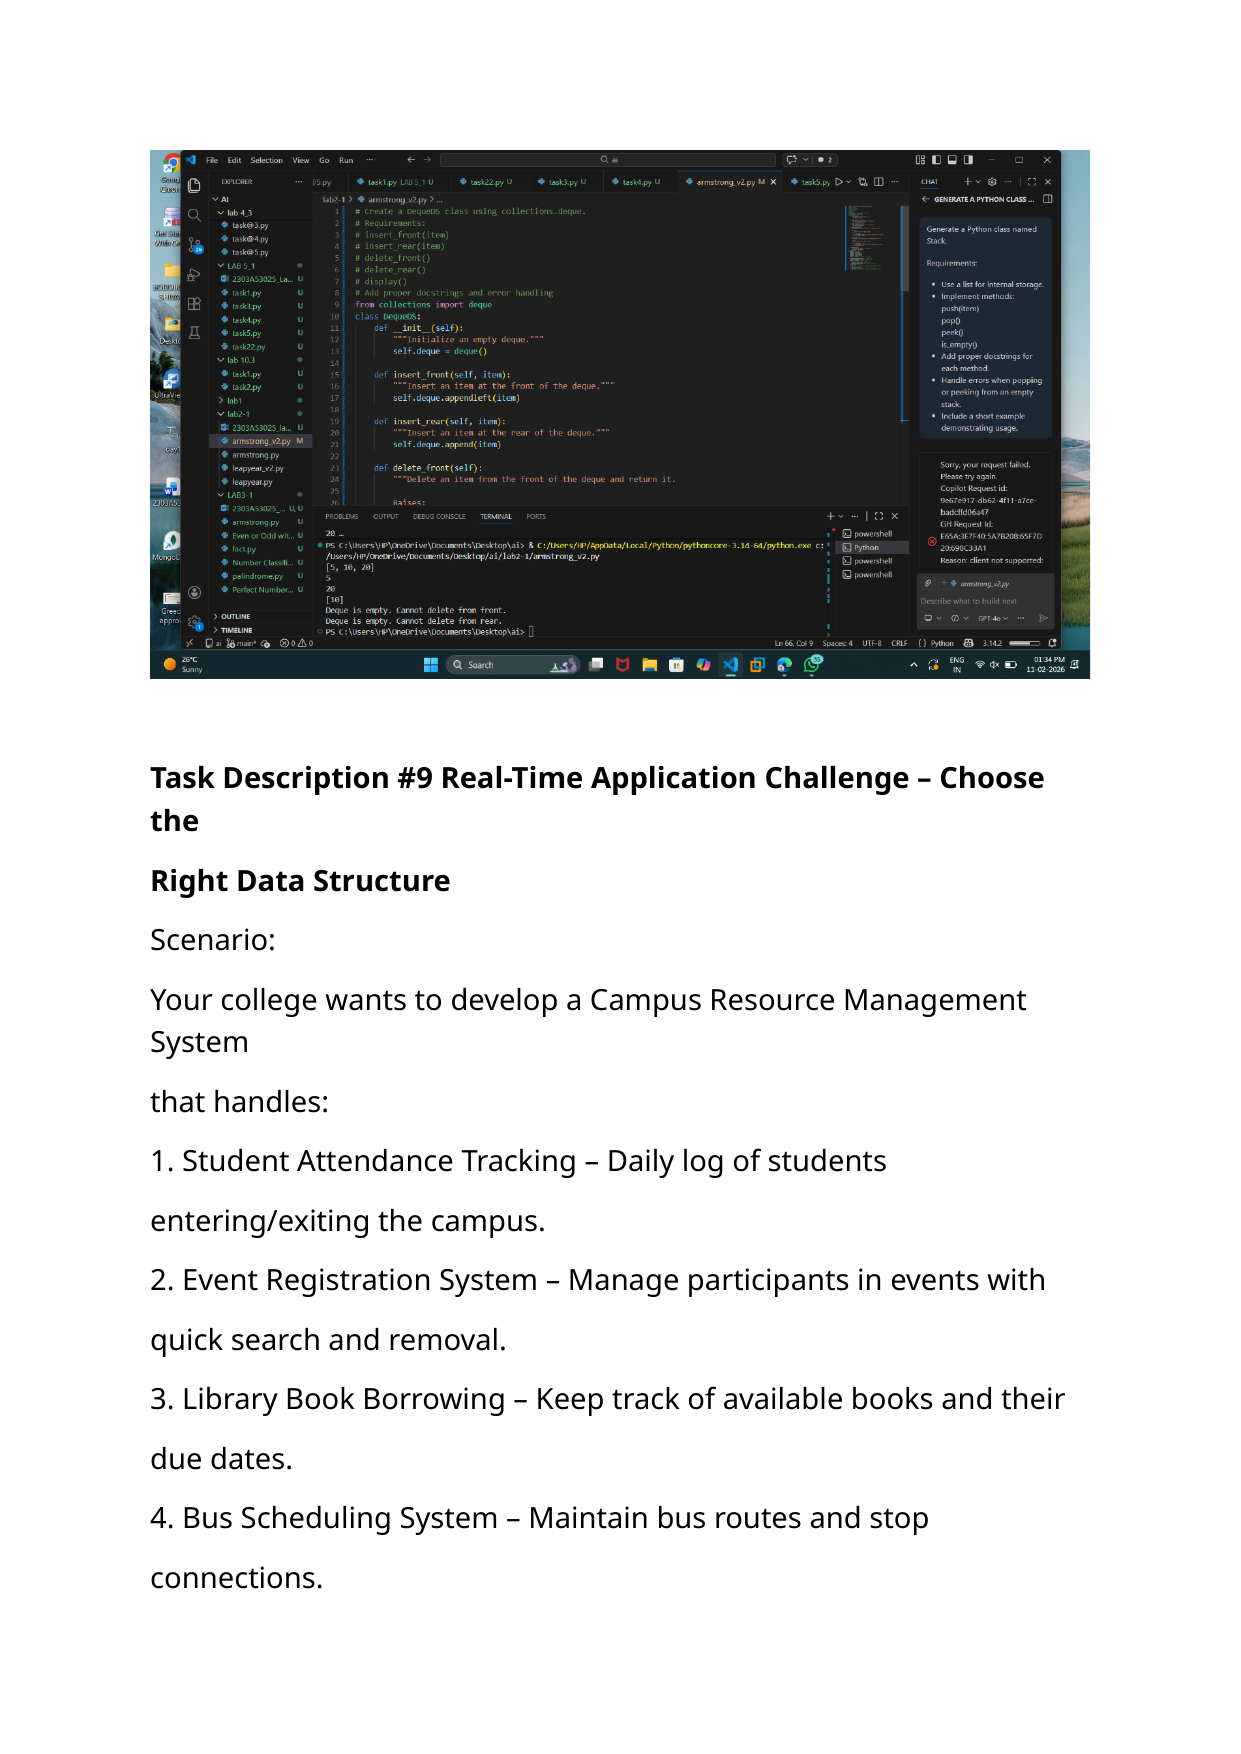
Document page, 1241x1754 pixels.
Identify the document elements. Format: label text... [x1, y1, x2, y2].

text Task Description #9 Real-Time Application Challenge – Choose the [150, 757, 1090, 840]
text 4. Bus Scheduling System – Maintain bus routes and stop [150, 1497, 1090, 1537]
text due dates. [150, 1438, 1090, 1478]
text 1. Student Attendance Tracking – Daily log of students [150, 1141, 1090, 1180]
text Right Data Structure [150, 860, 1090, 899]
text quick search and removal. [150, 1319, 1090, 1359]
text 3. Library Book Borrowing – Keep track of available books and their [150, 1378, 1090, 1418]
picture [150, 150, 1091, 679]
text that handles: [150, 1081, 1090, 1121]
text connections. [150, 1557, 1090, 1597]
text 2. Event Registration System – Manage participants in events with [150, 1259, 1090, 1299]
text entering/exiting the campus. [150, 1200, 1090, 1240]
text Scenario: [150, 919, 1090, 959]
text Your college wants to develop a Campus Resource Management System [150, 979, 1090, 1061]
